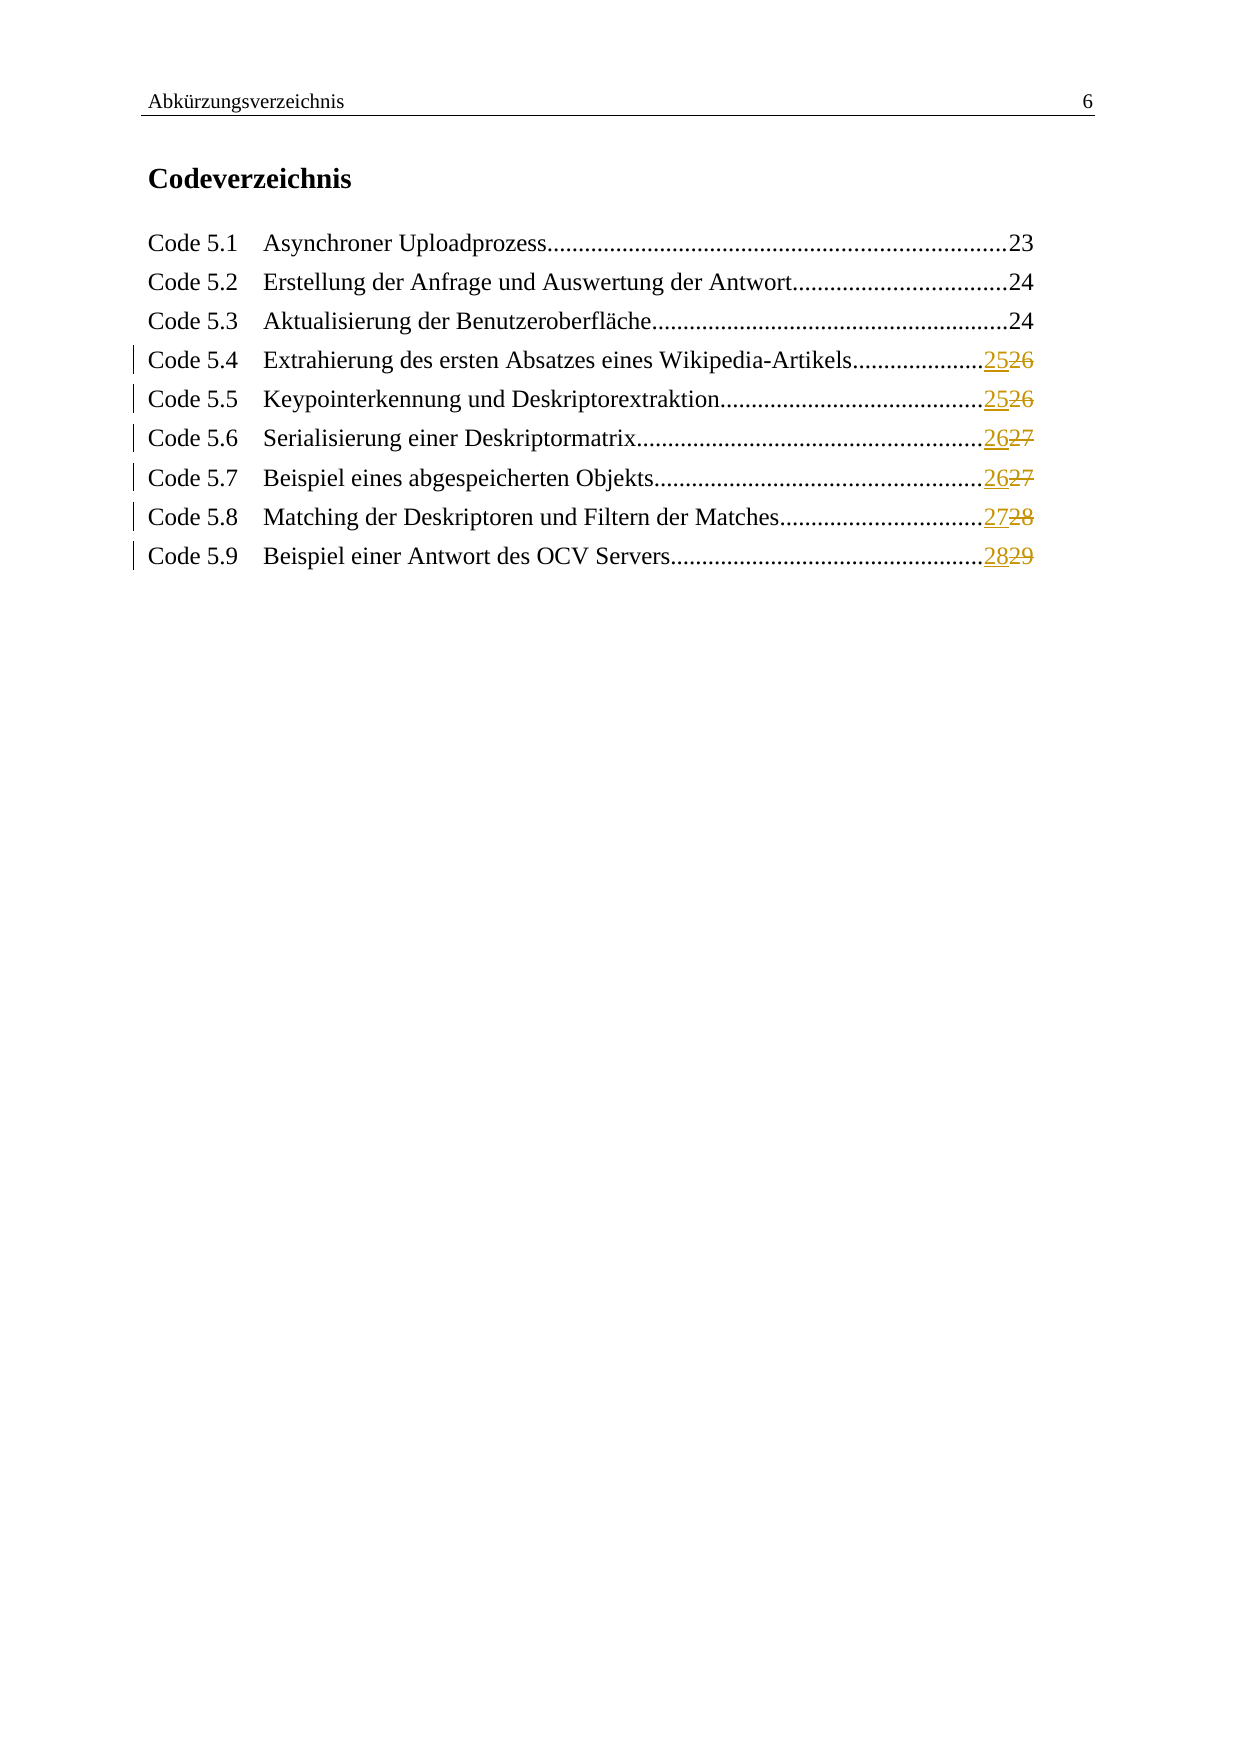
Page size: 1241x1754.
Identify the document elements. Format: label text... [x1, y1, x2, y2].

text Code 5.5 Keypointerkennung und Deskriptorextraktion [148, 384, 1093, 413]
text Code 5.8 Matching der Deskriptoren und Filtern der Matches [148, 502, 1093, 531]
text Code 5.1 Asynchroner Uploadprozess 23 [148, 228, 1093, 256]
text Code 5.3 Aktualisierung der Benutzeroberfläche 24 [148, 306, 1093, 335]
text Code 5.2 Erstellung der Anfrage und Auswertung der Antwort 24 [148, 267, 1093, 296]
text Code 5.4 Extrahierung des ersten Absatzes eines Wikipedia-Artikels [148, 345, 1093, 374]
text Code 5.9 Beispiel einer Antwort des OCV Servers [148, 541, 1093, 570]
text Code 5.6 Serialisierung einer Deskriptormatrix [148, 423, 1093, 452]
text Code 5.7 Beispiel eines abgespeicherten Objekts [148, 463, 1093, 491]
subtitle Codeverzeichnis [148, 161, 1093, 194]
